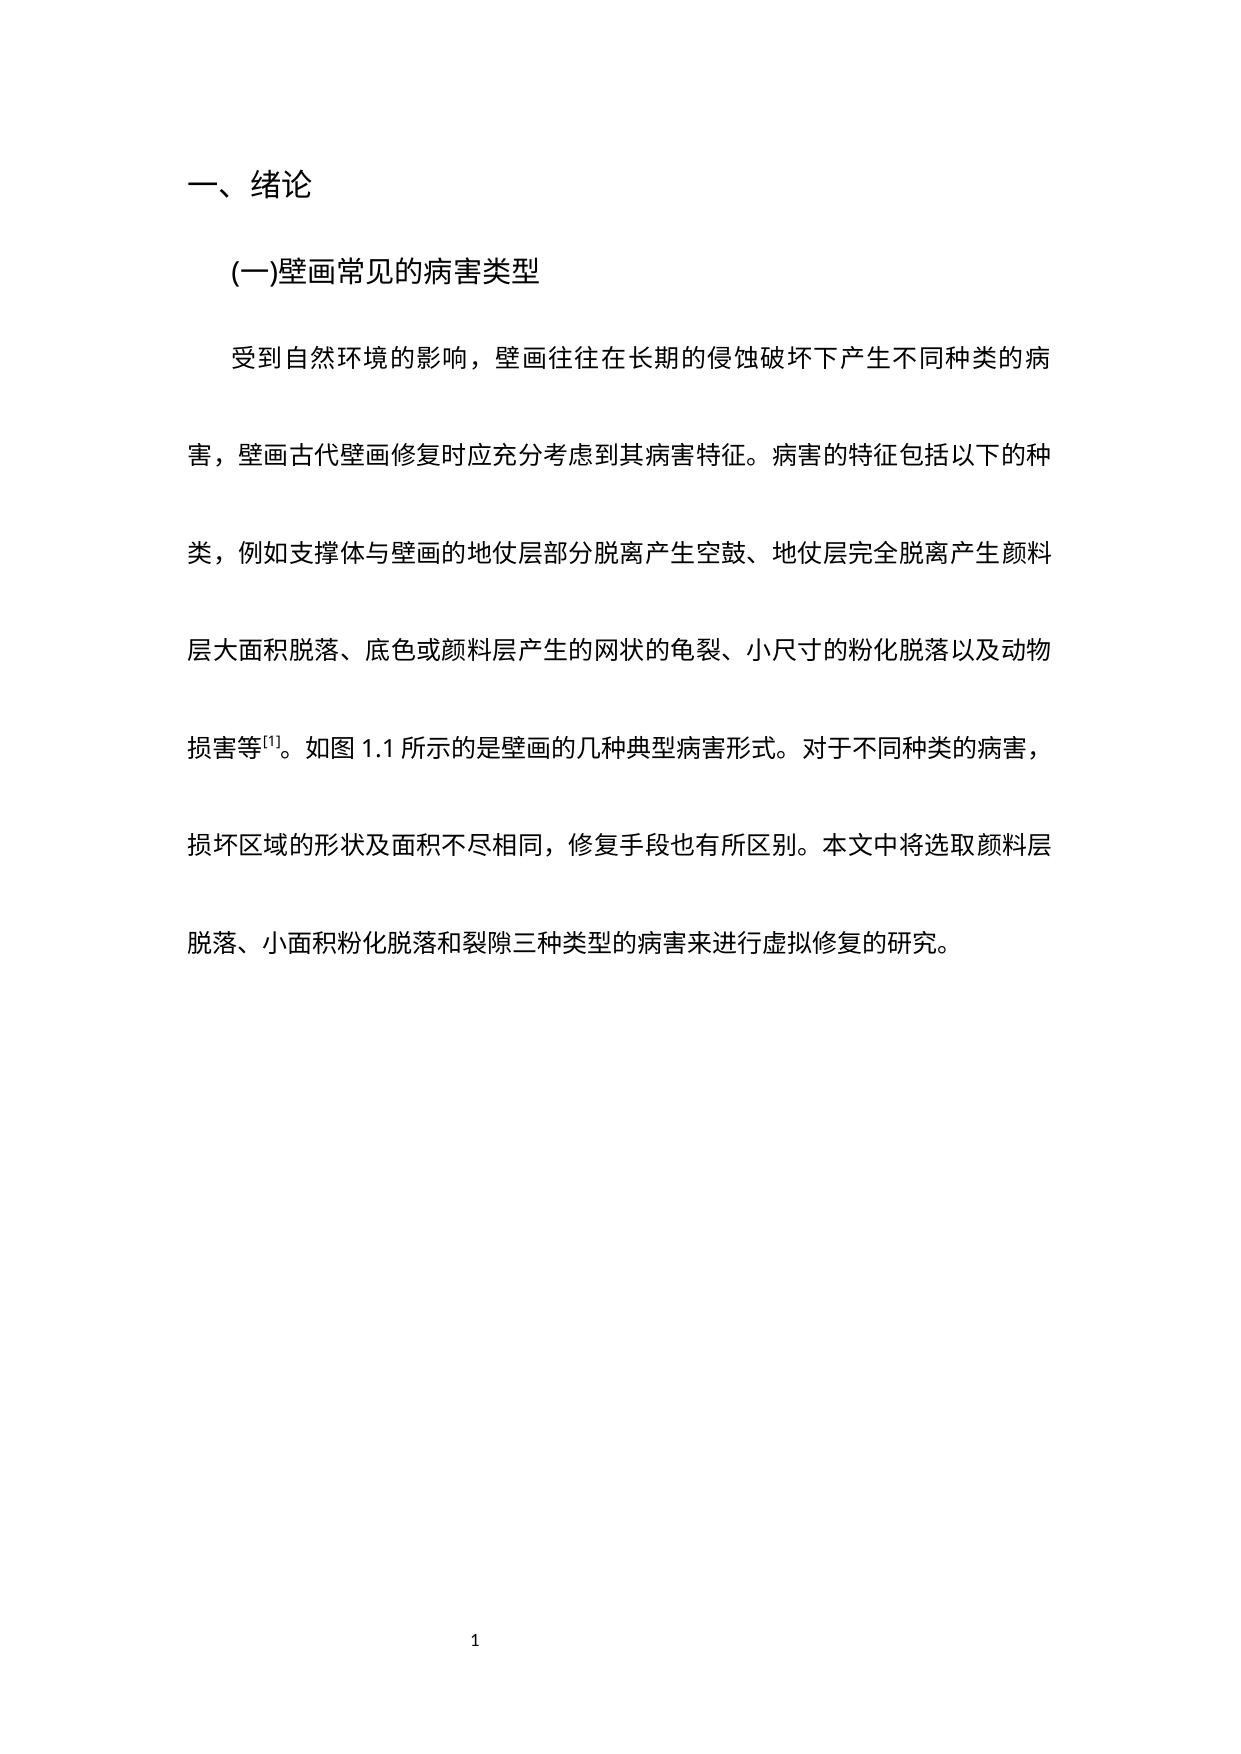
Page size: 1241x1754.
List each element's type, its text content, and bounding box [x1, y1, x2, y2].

text 受到自然环境的影响，壁画往往在长期的侵蚀破坏下产生不同种类的病害，壁画古代壁画修复时应充分考虑到其病害特征。病害的特征包括以下的种类，例如支撑体与壁画的地仗层部分脱离产生空鼓、地仗层完全脱离产生颜料层大面积脱落、底色或颜料层产生的网状的龟裂、小尺寸的粉化脱落以及动物损害等[1]。如图1.1所示的是壁画的几种典型病害形式。对于不同种类的病害，损坏区域的形状及面积不尽相同，修复手段也有所区别。本文中将选取颜料层脱落、小面积粉化脱落和裂隙三种类型的病害来进行虚拟修复的研究。 [187, 324, 1053, 974]
text (一)壁画常见的病害类型 [187, 238, 1053, 303]
text 一、绪论 [187, 150, 1053, 215]
